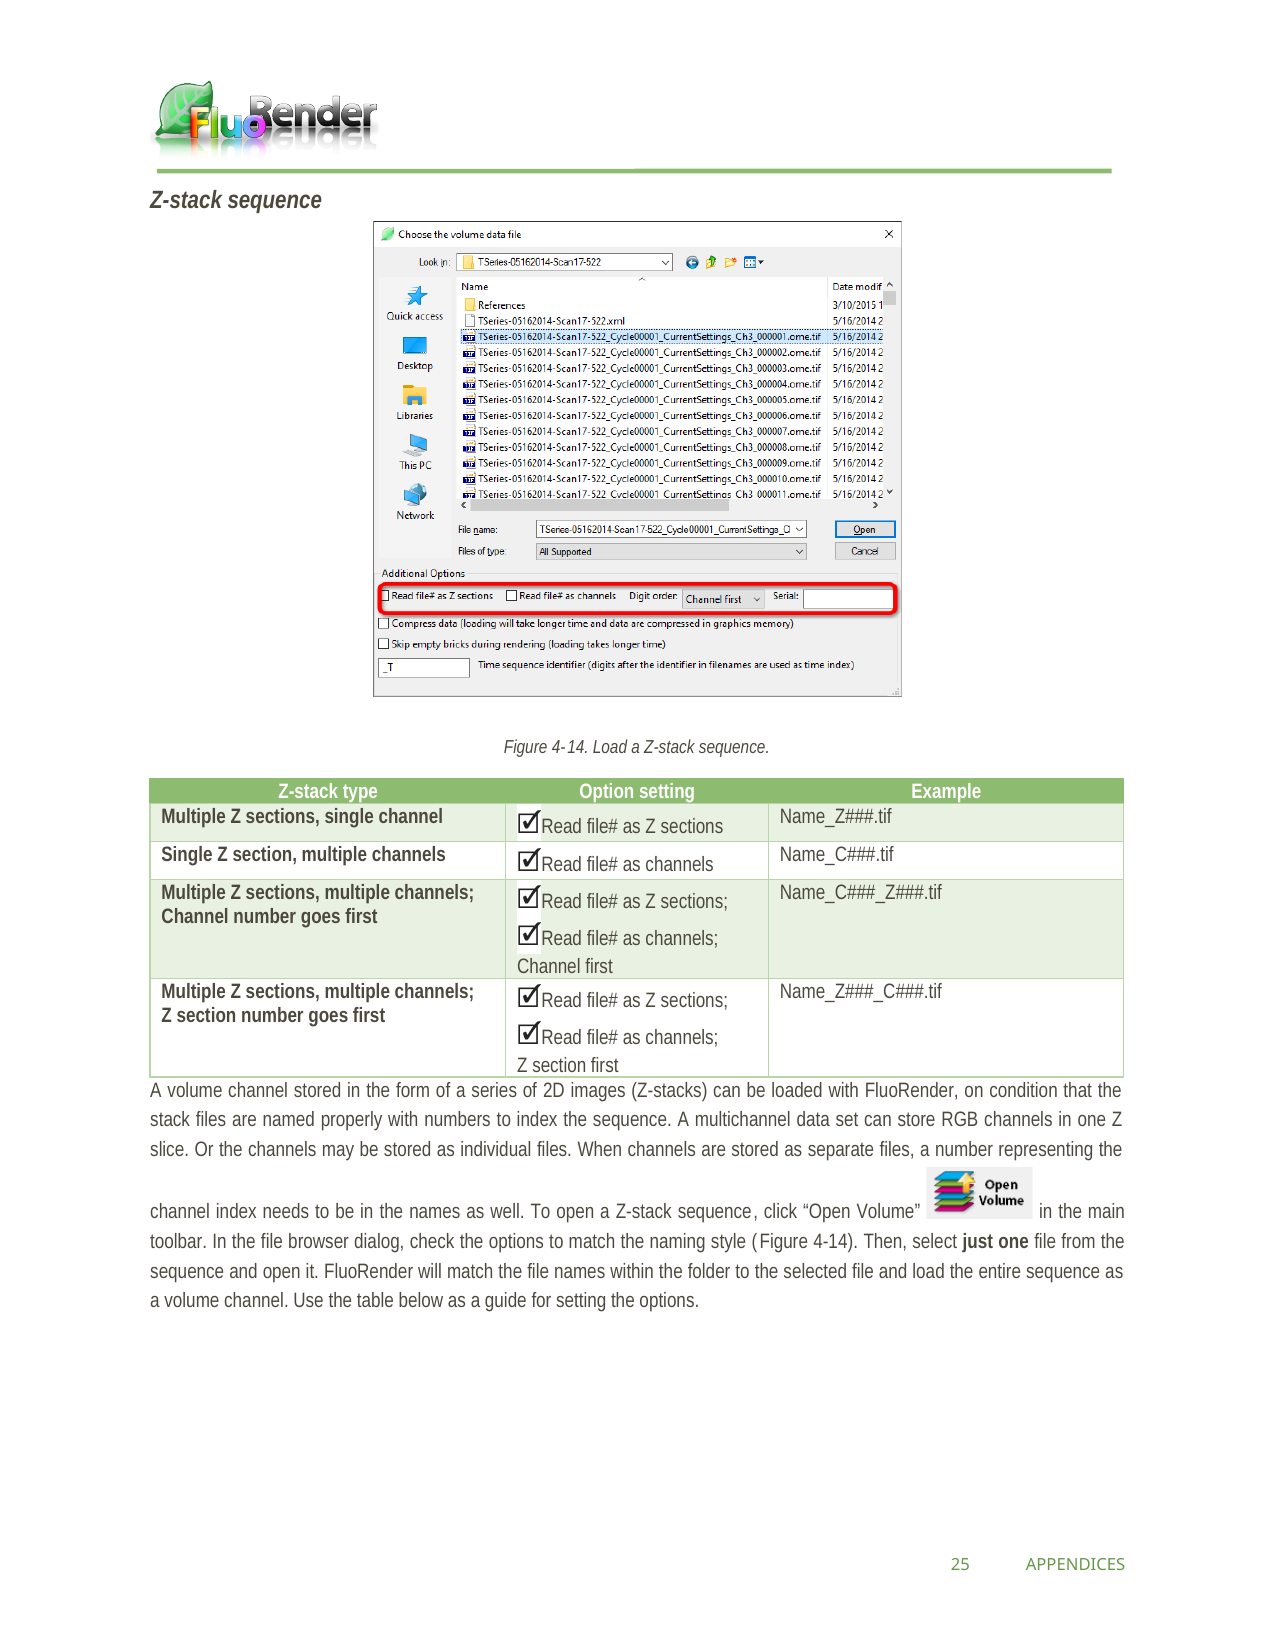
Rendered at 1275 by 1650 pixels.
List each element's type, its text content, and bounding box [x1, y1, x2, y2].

table_cell Name_Z###_C###.tif [769, 979, 1123, 1076]
picture [926, 1167, 1033, 1219]
table_cell Name_Z###.tif [769, 804, 1123, 841]
table_cell 🗹Read file# as Z sections [541, 804, 768, 841]
picture [150, 75, 379, 162]
picture [373, 221, 902, 697]
text Figure -. Load a Z-stack sequence. [150, 736, 1125, 757]
subtitle Z-stack sequence [150, 185, 1125, 214]
table_cell Multiple Z sections, multiple channels; Channel number goes first [151, 880, 505, 978]
table_cell Multiple Z sections, multiple channels; Z section number goes first [151, 979, 505, 1076]
table_cell Name_C###_Z###.tif [769, 880, 1123, 978]
table_cell 🗹Read file# as Z sections; 🗹Read file# as channels; Channel first [506, 880, 768, 978]
table_cell Name_C###.tif [769, 842, 1123, 879]
table_header Option setting [506, 779, 768, 803]
table_cell 🗹Read file# as channels [541, 842, 768, 879]
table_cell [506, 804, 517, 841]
table_header Z-stack type [151, 779, 505, 803]
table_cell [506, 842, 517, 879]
table_cell 🗹Read file# as Z sections; 🗹Read file# as channels; Z section first [506, 979, 768, 1076]
table_cell Single Z section, multiple channels [151, 842, 505, 879]
table_cell Multiple Z sections, single channel [151, 804, 505, 841]
table_header Example [769, 779, 1123, 803]
